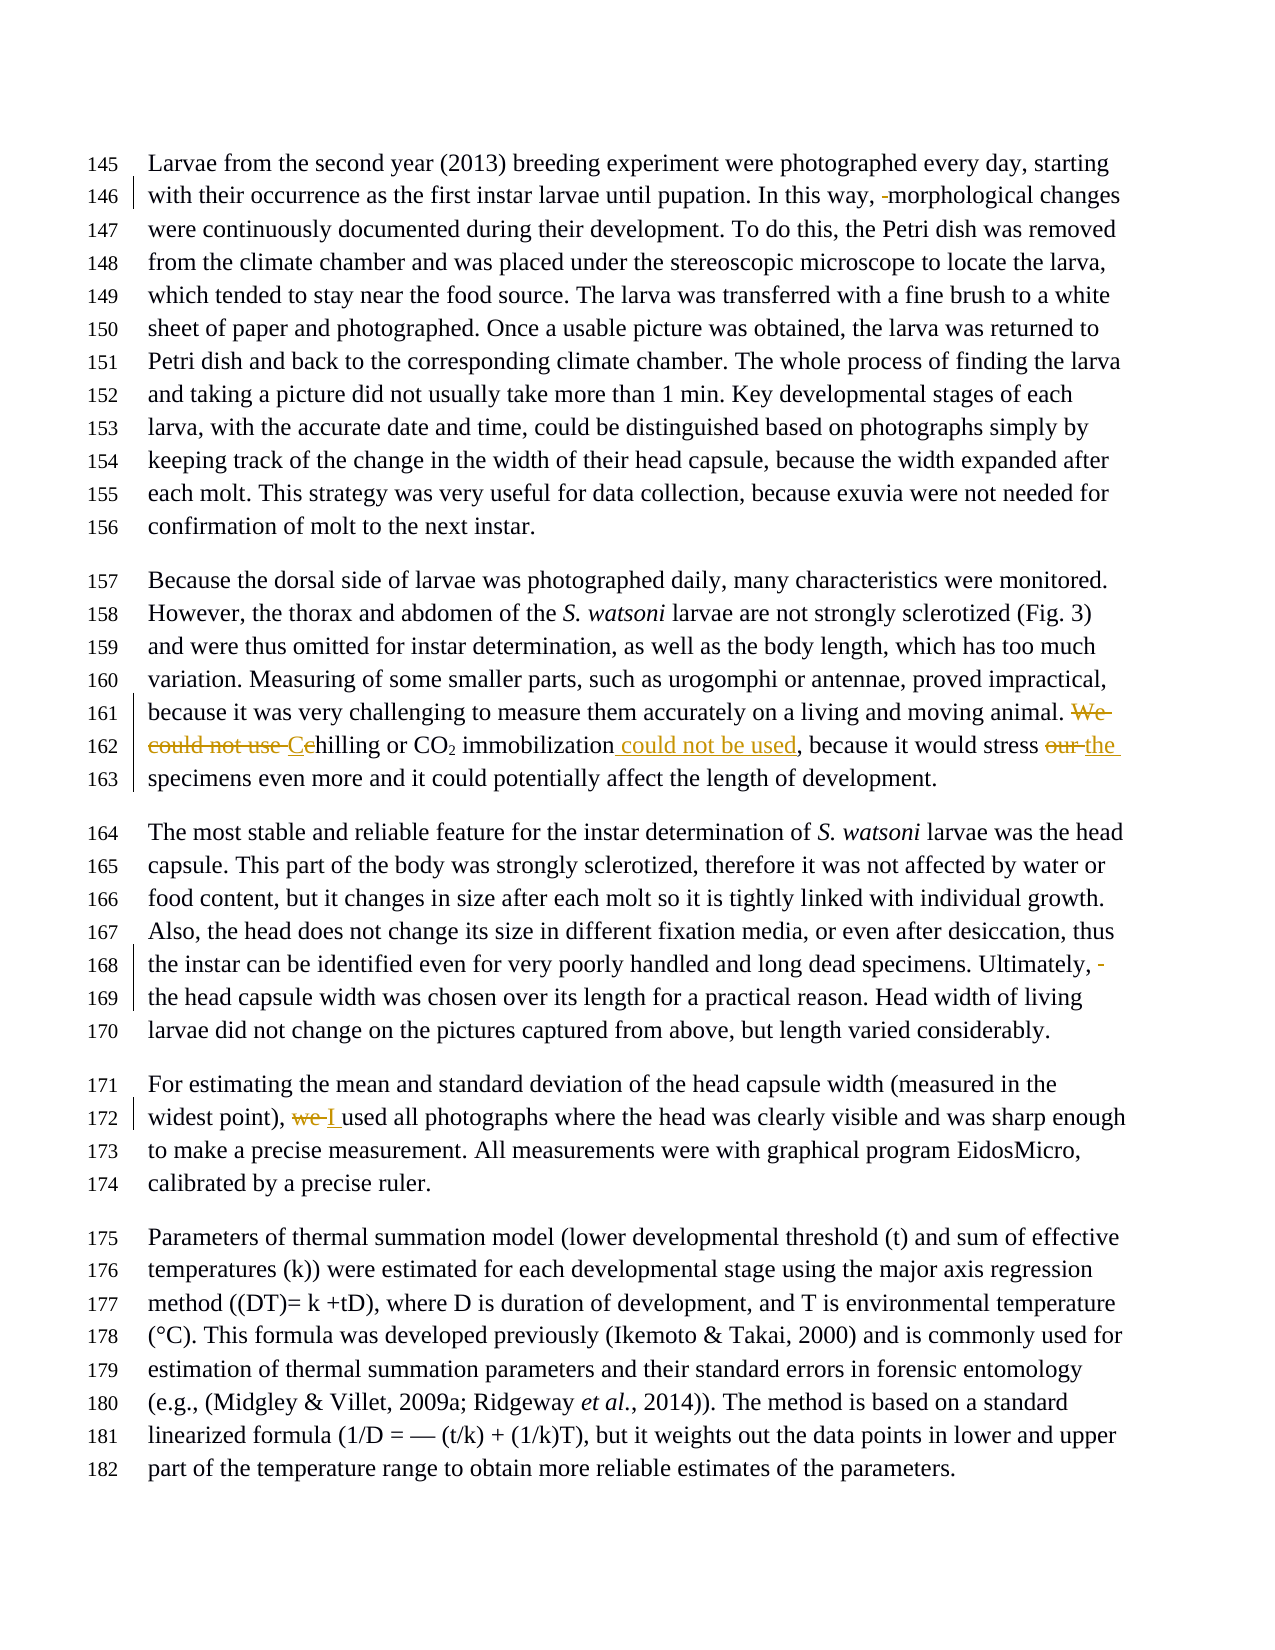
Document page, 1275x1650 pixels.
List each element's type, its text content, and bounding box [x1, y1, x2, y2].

text Because the dorsal side of larvae was photographed daily, many characteristics were monitored. However, the thorax and abdomen of the S. watsoni larvae are not strongly sclerotized (Fig. 3) and were thus omitted for instar determination, as well as the body length, which has too much variation. Measuring of some smaller parts, such as urogomphi or antennae, proved impractical, because it was very challenging to measure them accurately on a living and moving animal. hilling or CO2 immobilization, because it would stress specimens even more and it could potentially affect the length of development. [148, 565, 1127, 792]
text Parameters of thermal summation model (lower developmental threshold (t) and sum of effective temperatures (k)) were estimated for each developmental stage using the major axis regression method ((DT)= k +tD), where D is duration of development, and T is environmental temperature (°C). This formula was developed previously (Ikemoto & Takai, 2000) and is commonly used for estimation of thermal summation parameters and their standard errors in forensic entomology (e.g., (Midgley & Villet, 2009a; Ridgeway et al., 2014)). The method is based on a standard linearized formula (1/D = — (t/k) + (1/k)T), but it weights out the data points in lower and upper part of the temperature range to obtain more reliable estimates of the parameters. [148, 1222, 1127, 1481]
text Larvae from the second year (2013) breeding experiment were photographed every day, starting with their occurrence as the first instar larvae until pupation. In this way, morphological changes were continuously documented during their development. To do this, the Petri dish was removed from the climate chamber and was placed under the stereoscopic microscope to locate the larva, which tended to stay near the food source. The larva was transferred with a fine brush to a white sheet of paper and photographed. Once a usable picture was obtained, the larva was returned to Petri dish and back to the corresponding climate chamber. The whole process of finding the larva and taking a picture did not usually take more than 1 min. Key developmental stages of each larva, with the accurate date and time, could be distinguished based on photographs simply by keeping track of the change in the width of their head capsule, because the width expanded after each molt. This strategy was very useful for data collection, because exuvia were not needed for confirmation of molt to the next instar. [148, 148, 1127, 539]
text The most stable and reliable feature for the instar determination of S. watsoni larvae was the head capsule. This part of the body was strongly sclerotized, therefore it was not affected by water or food content, but it changes in size after each molt so it is tightly linked with individual growth. Also, the head does not change its size in different fixation media, or even after desiccation, thus the instar can be identified even for very poorly handled and long dead specimens. Ultimately, the head capsule width was chosen over its length for a practical reason. Head width of living larvae did not change on the pictures captured from above, but length varied considerably. [148, 817, 1127, 1043]
text For estimating the mean and standard deviation of the head capsule width (measured in the widest point), used all photographs where the head was clearly visible and was sharp enough to make a precise measurement. All measurements were with graphical program EidosMicro, calibrated by a precise ruler. [148, 1069, 1127, 1196]
